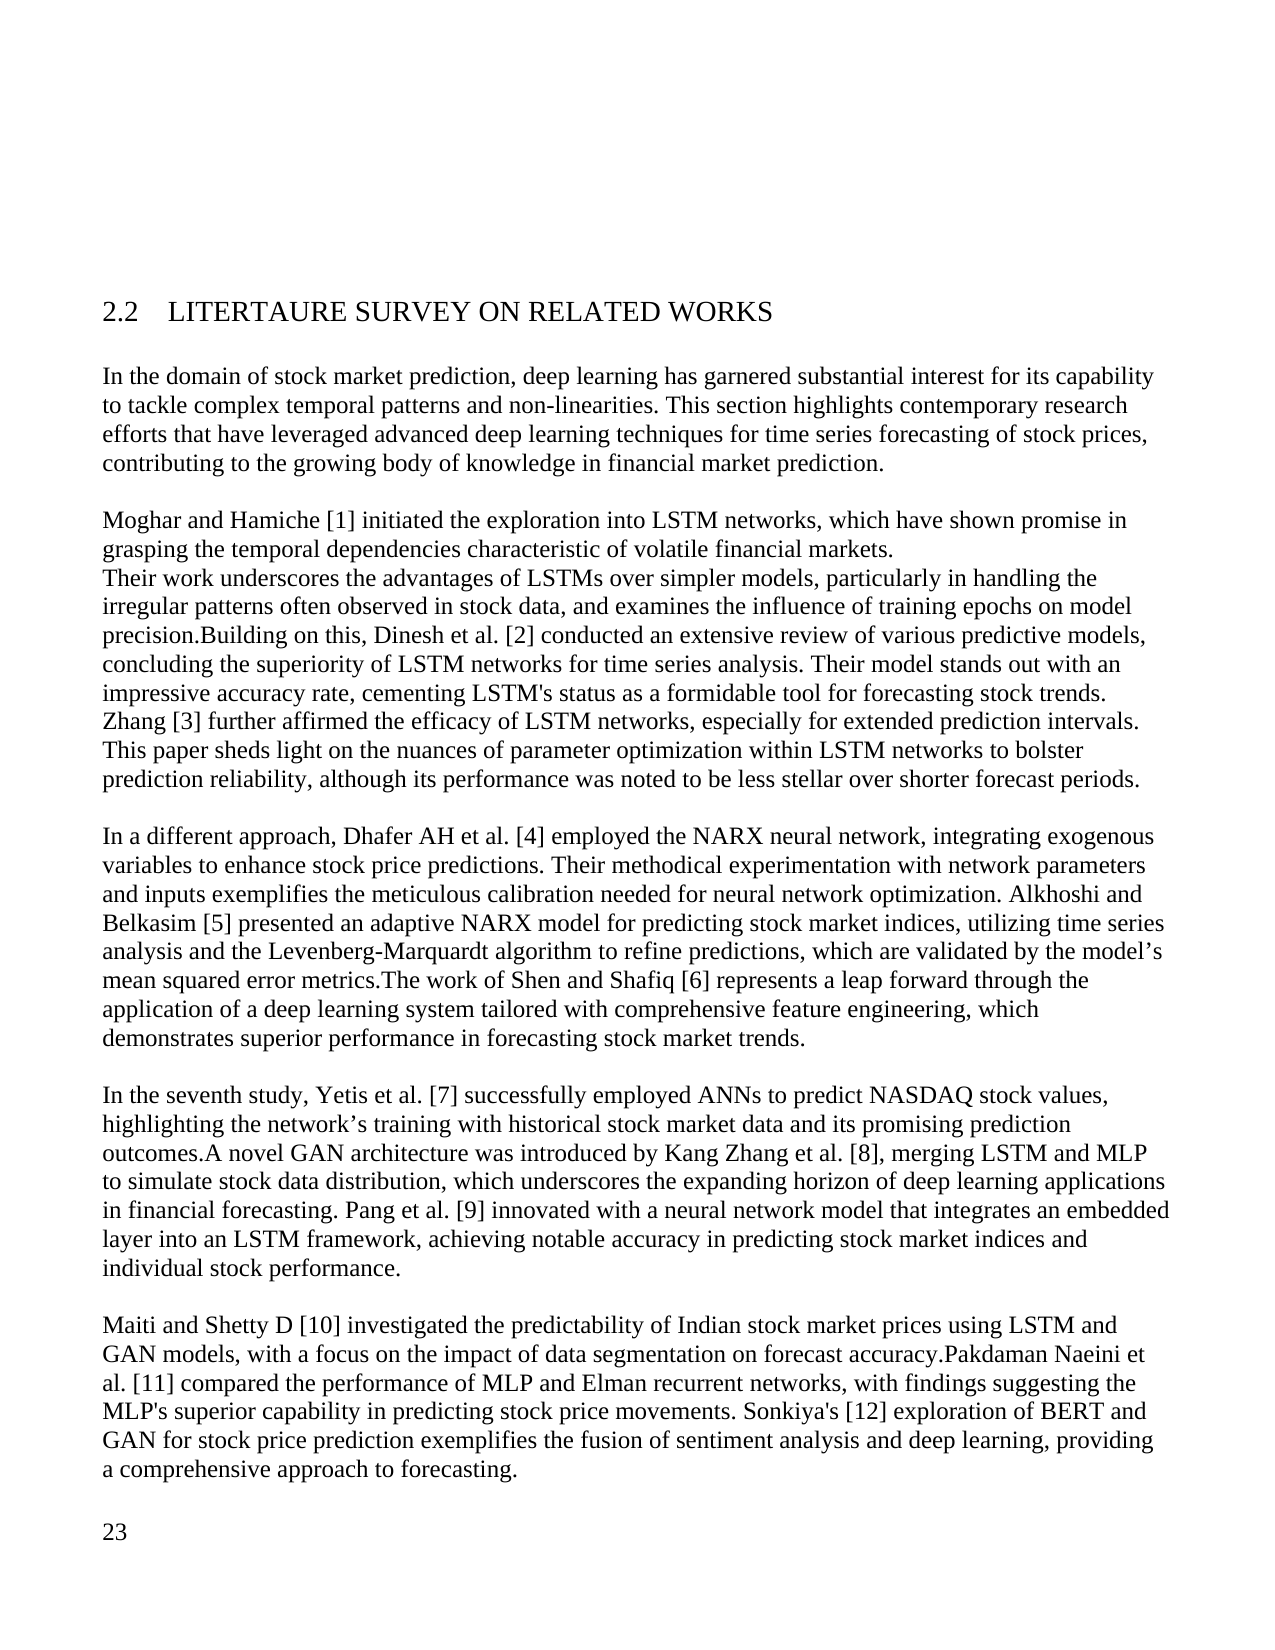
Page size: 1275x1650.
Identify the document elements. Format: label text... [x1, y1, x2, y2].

text In the domain of stock market prediction, deep learning has garnered substantial interest for its capability to tackle complex temporal patterns and non-linearities. This section highlights contemporary research efforts that have leveraged advanced deep learning techniques for time series forecasting of stock prices, contributing to the growing body of knowledge in financial market prediction. [102, 361, 1171, 476]
text In a different approach, Dhafer AH et al. [4] employed the NARX neural network, integrating exogenous variables to enhance stock price predictions. Their methodical experimentation with network parameters and inputs exemplifies the meticulous calibration needed for neural network optimization. Alkhoshi and Belkasim [5] presented an adaptive NARX model for predicting stock market indices, utilizing time series analysis and the Levenberg-Marquardt algorithm to refine predictions, which are validated by the model’s mean squared error metrics.The work of Shen and Shafiq [6] represents a leap forward through the application of a deep learning system tailored with comprehensive feature engineering, which demonstrates superior performance in forecasting stock market trends. [102, 821, 1171, 1051]
text Their work underscores the advantages of LSTMs over simpler models, particularly in handling the irregular patterns often observed in stock data, and examines the influence of training epochs on model precision.Building on this, Dinesh et al. [2] conducted an extensive review of various predictive models, concluding the superiority of LSTM networks for time series analysis. Their model stands out with an impressive accuracy rate, cementing LSTM's status as a formidable tool for forecasting stock trends. Zhang [3] further affirmed the efficacy of LSTM networks, especially for extended prediction intervals. This paper sheds light on the nuances of parameter optimization within LSTM networks to bolster prediction reliability, although its performance was noted to be less stellar over shorter forecast periods. [102, 563, 1171, 793]
text Moghar and Hamiche [1] initiated the exploration into LSTM networks, which have shown promise in grasping the temporal dependencies characteristic of volatile financial markets. [102, 505, 1171, 563]
text In the seventh study, Yetis et al. [7] successfully employed ANNs to predict NASDAQ stock values, highlighting the network’s training with historical stock market data and its promising prediction outcomes.A novel GAN architecture was introduced by Kang Zhang et al. [8], merging LSTM and MLP to simulate stock data distribution, which underscores the expanding horizon of deep learning applications in financial forecasting. Pang et al. [9] innovated with a neural network model that integrates an embedded layer into an LSTM framework, achieving notable accuracy in predicting stock market indices and individual stock performance. [102, 1080, 1171, 1281]
text 2.2 LITERTAURE SURVEY ON RELATED WORKS [102, 294, 1171, 328]
text Maiti and Shetty D [10] investigated the predictability of Indian stock market prices using LSTM and GAN models, with a focus on the impact of data segmentation on forecast accuracy.Pakdaman Naeini et al. [11] compared the performance of MLP and Elman recurrent networks, with findings suggesting the MLP's superior capability in predicting stock price movements. Sonkiya's [12] exploration of BERT and GAN for stock price prediction exemplifies the fusion of sentiment analysis and deep learning, providing a comprehensive approach to forecasting. [102, 1310, 1171, 1483]
